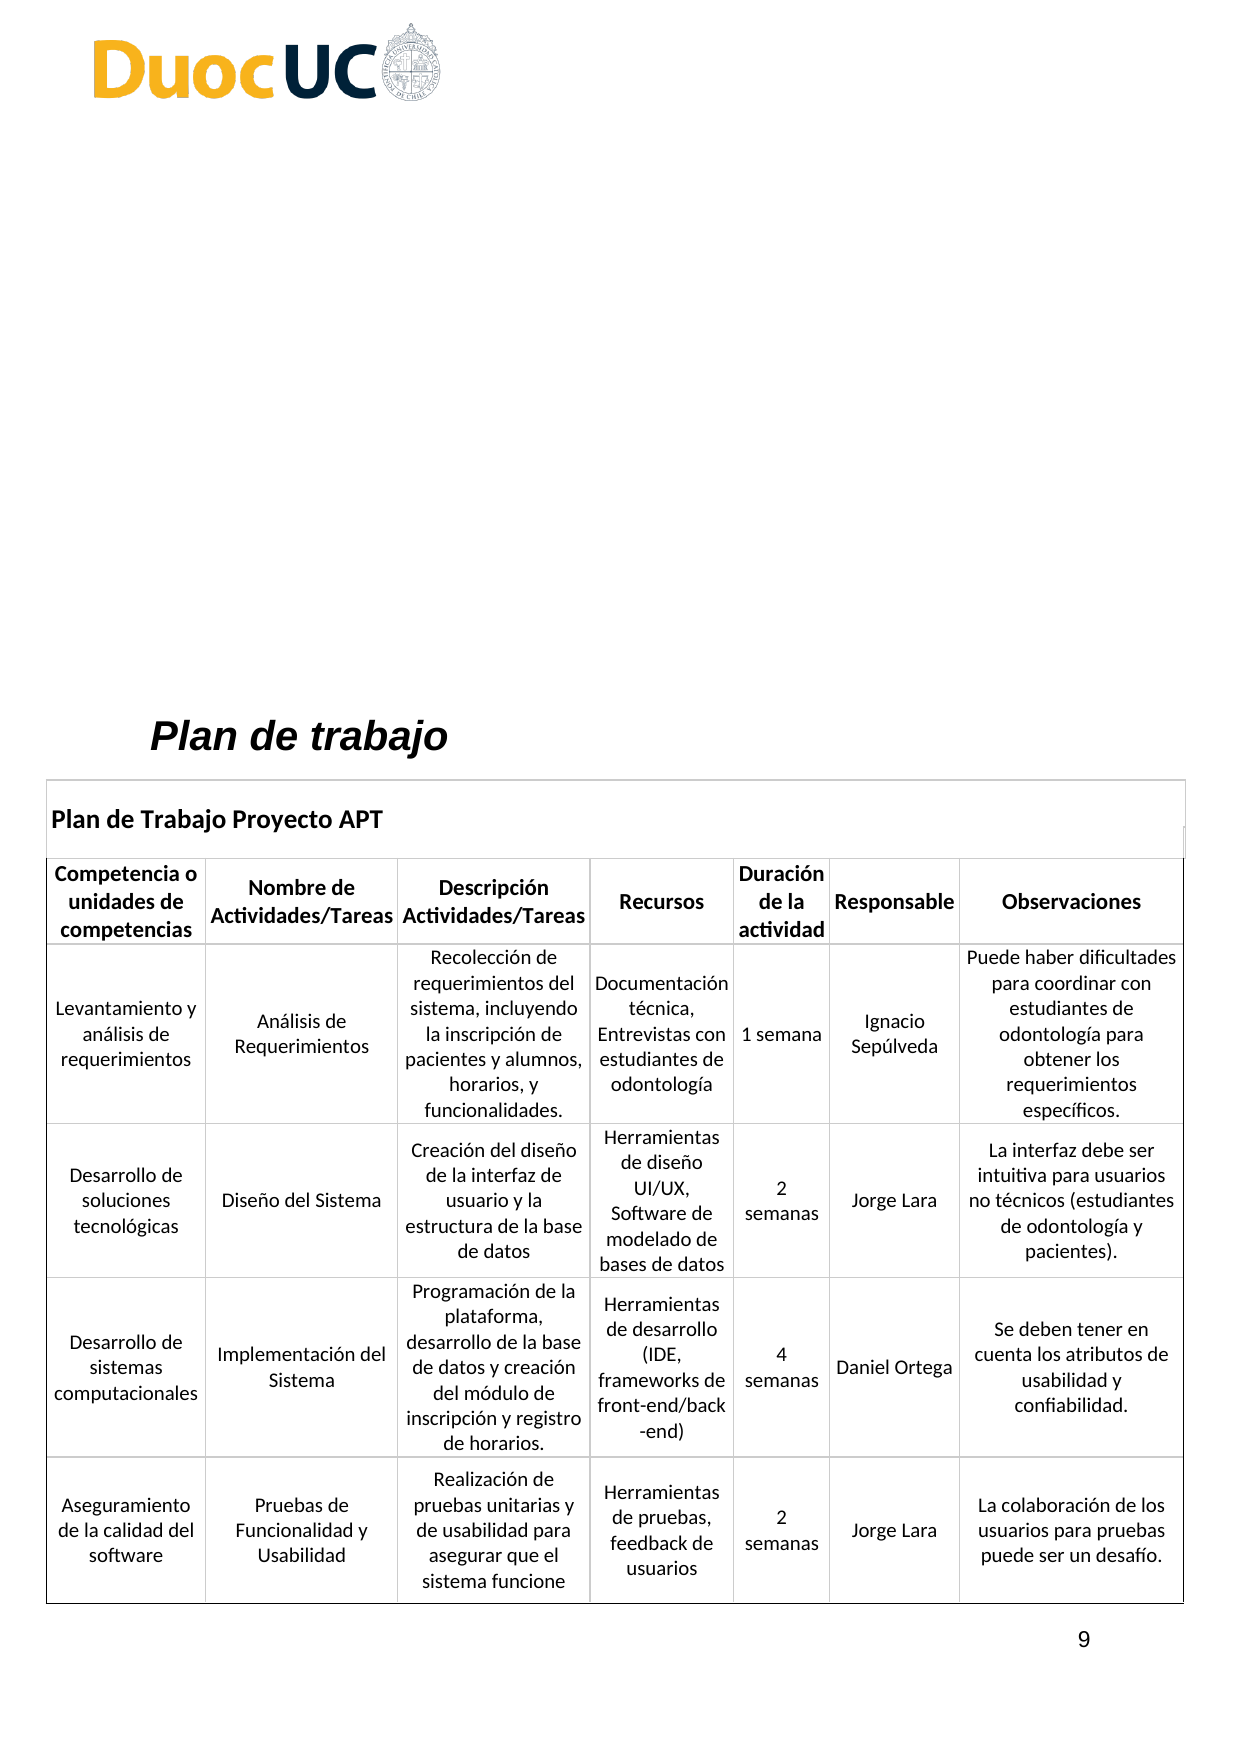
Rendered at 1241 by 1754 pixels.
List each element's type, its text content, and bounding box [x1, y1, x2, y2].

table_cell Duración de la actividad [734, 859, 829, 943]
table_cell Levantamiento y análisis de requerimientos [47, 945, 205, 1122]
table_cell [206, 1458, 397, 1602]
table_cell Descripción Actividades/Tareas [398, 859, 589, 943]
picture [89, 18, 445, 106]
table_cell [591, 1458, 733, 1602]
table_cell 2 semanas [734, 1458, 829, 1602]
table_cell Recursos [591, 859, 733, 943]
table_cell Responsable [830, 859, 959, 943]
table_cell 1 semana [734, 945, 829, 1122]
table_cell Jorge Lara [830, 1458, 959, 1602]
table_cell Observaciones [960, 859, 1183, 943]
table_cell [398, 1458, 589, 1602]
table_cell Jorge Lara [830, 1124, 959, 1277]
table_cell 2 semanas [734, 1124, 829, 1277]
table_cell Desarrollo de sistemas computacionales [47, 1278, 205, 1456]
table_cell La interfaz debe ser intuitiva para usuarios no técnicos (estudiantes de odontología y pacientes). [960, 1124, 1183, 1277]
table_cell Herramientas de desarrollo (IDE, frameworks de front-end/back-end) [591, 1278, 733, 1456]
table_cell Programación de la plataforma, desarrollo de la base de datos y creación del módulo de inscripción y registro de horarios. [398, 1278, 589, 1456]
table_cell Herramientas de diseño UI/UX, Software de modelado de bases de datos [591, 1124, 733, 1277]
table_cell Desarrollo de soluciones tecnológicas [47, 1124, 205, 1277]
table_cell Competencia o unidades de competencias [47, 859, 205, 943]
table_cell Puede haber dificultades para coordinar con estudiantes de odontología para obtener los requerimientos específicos. [960, 945, 1183, 1122]
table_header Plan de Trabajo Proyecto APT [47, 781, 1185, 857]
table_cell Diseño del Sistema [206, 1124, 397, 1277]
table_cell Implementación del Sistema [206, 1278, 397, 1456]
table_cell Recolección de requerimientos del sistema, incluyendo la inscripción de pacientes y alumnos, horarios, y funcionalidades. [398, 945, 589, 1122]
table_cell 4 semanas [734, 1278, 829, 1456]
table_cell Se deben tener en cuenta los atributos de usabilidad y confiabilidad. [960, 1278, 1183, 1456]
table_cell Ignacio Sepúlveda [830, 945, 959, 1122]
table_cell Daniel Ortega [830, 1278, 959, 1456]
text Plan de trabajo [150, 711, 1090, 759]
table_cell Documentación técnica, Entrevistas con estudiantes de odontología [591, 945, 733, 1122]
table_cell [47, 1458, 205, 1602]
table_cell Creación del diseño de la interfaz de usuario y la estructura de la base de datos [398, 1124, 589, 1277]
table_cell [960, 1458, 1183, 1602]
table_cell Análisis de Requerimientos [206, 945, 397, 1122]
table_cell Nombre de Actividades/Tareas [206, 859, 397, 943]
